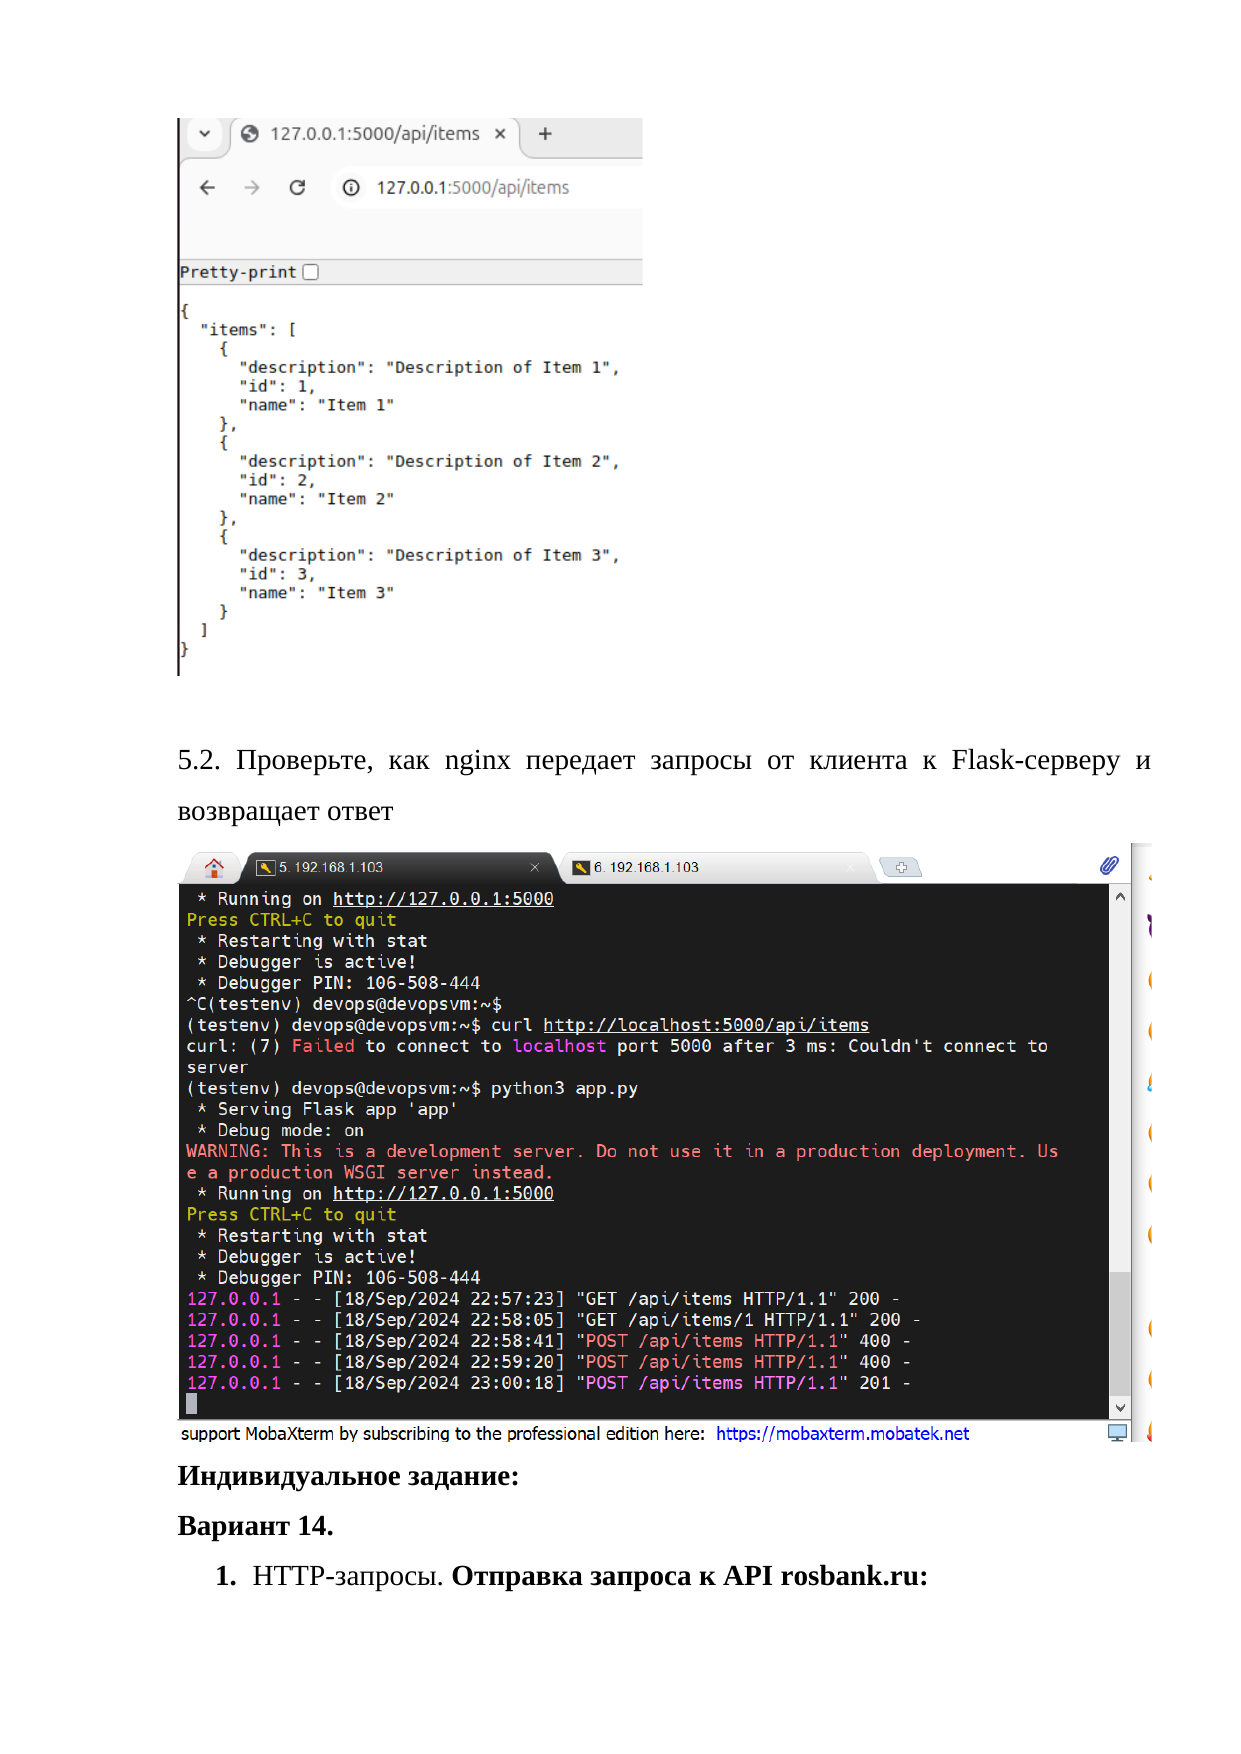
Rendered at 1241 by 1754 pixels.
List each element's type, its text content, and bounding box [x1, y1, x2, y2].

picture [177, 118, 643, 676]
list HTTP-запросы. Отправка запроса к API rosbank.ru: [215, 1558, 1152, 1592]
picture [177, 843, 1152, 1442]
text 5.2. Проверьте, как nginx передает запросы от клиента к Flask-серверу и возвращает ответ [177, 742, 1152, 826]
text Индивидуальное задание: [177, 1458, 1152, 1491]
text Вариант 14. [177, 1508, 1152, 1542]
